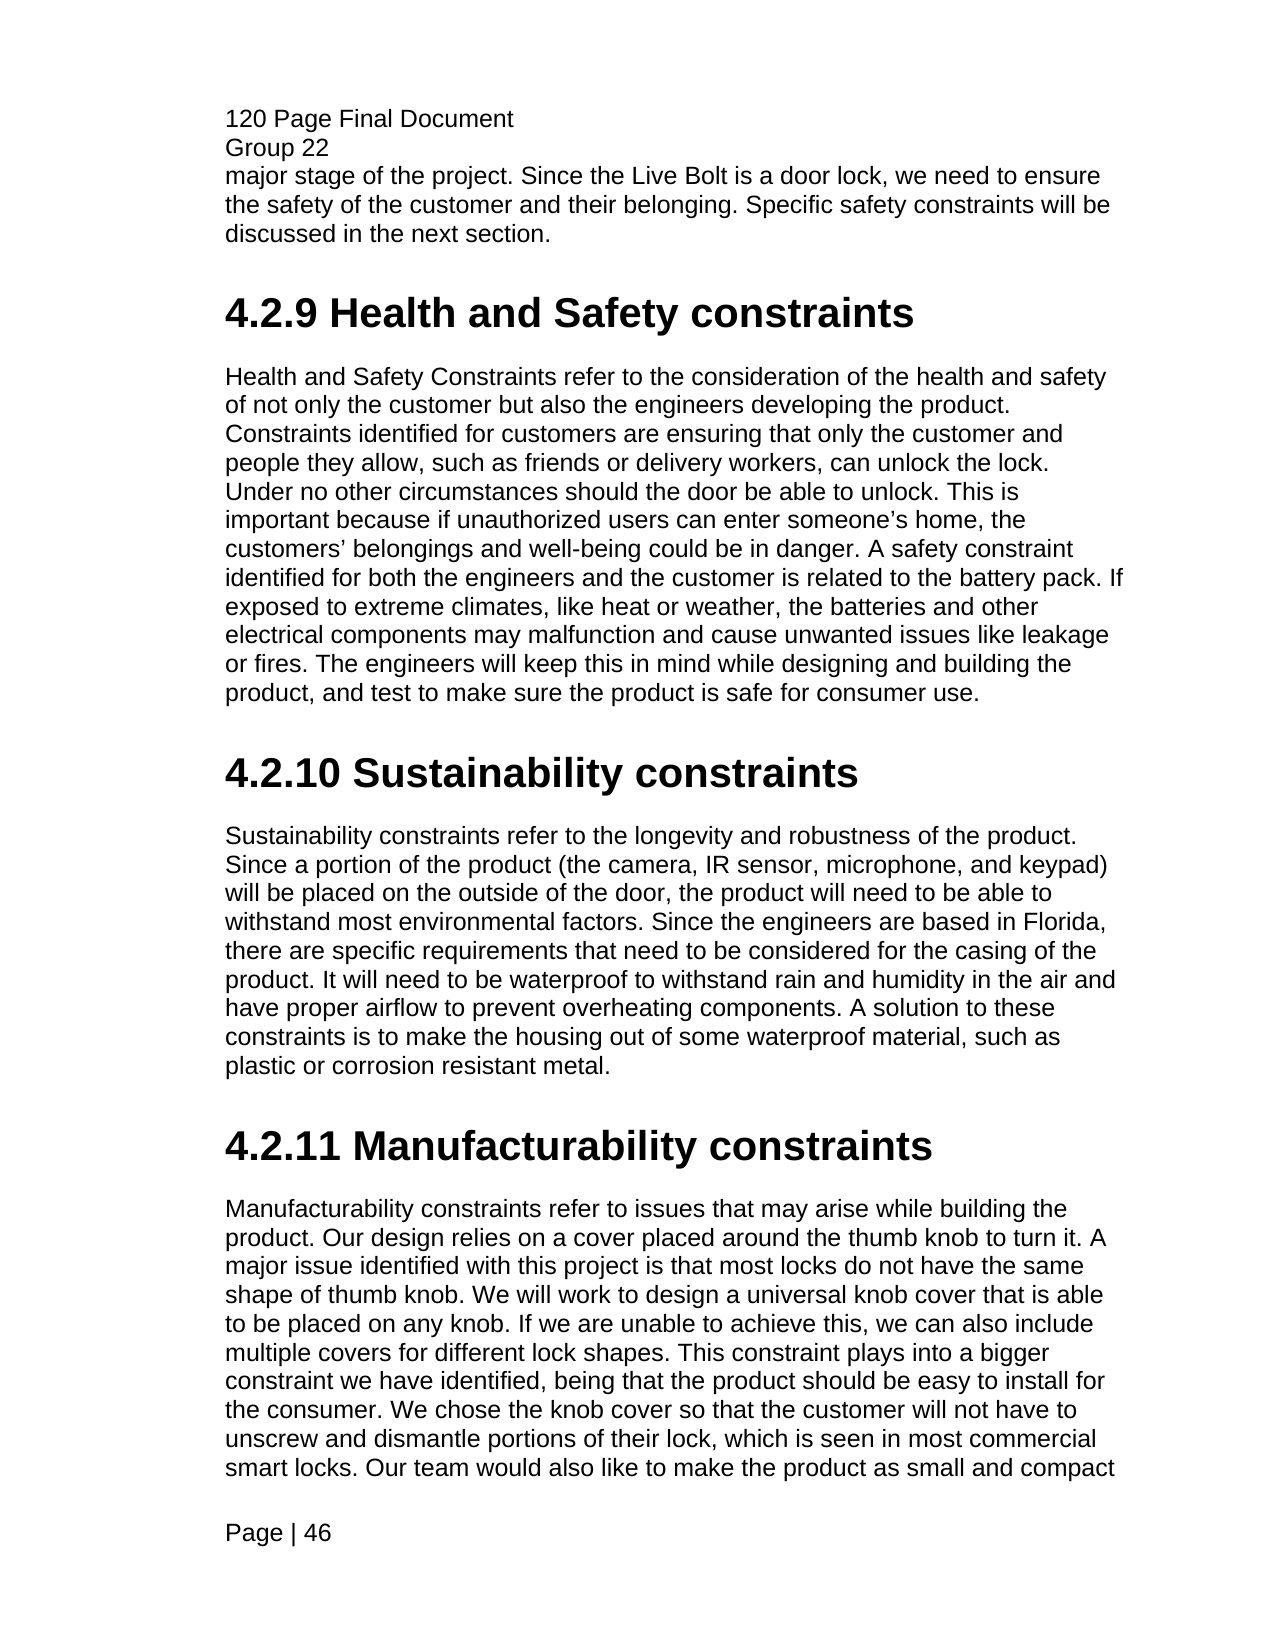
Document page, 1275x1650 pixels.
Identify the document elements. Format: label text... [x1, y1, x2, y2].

text Sustainability constraints refer to the longevity and robustness of the product. Since a portion of the product (the camera, IR sensor, microphone, and keypad) will be placed on the outside of the door, the product will need to be able to withstand most environmental factors. Since the engineers are based in Florida, there are specific requirements that need to be considered for the casing of the product. It will need to be waterproof to withstand rain and humidity in the air and have proper airflow to prevent overheating components. A solution to these constraints is to make the housing out of some waterproof material, such as plastic or corrosion resistant metal. [225, 821, 1125, 1079]
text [225, 1194, 1125, 1481]
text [225, 161, 1125, 247]
subtitle 4.2.11 Manufacturability constraints [225, 1121, 1125, 1169]
subtitle 4.2.9 Health and Safety constraints [225, 289, 1125, 337]
text Health and Safety Constraints refer to the consideration of the health and safety of not only the customer but also the engineers developing the product. Constraints identified for customers are ensuring that only the customer and people they allow, such as friends or delivery workers, can unlock the lock. Under no other circumstances should the door be able to unlock. This is important because if unauthorized users can enter someone’s home, the customers’ belongings and well-being could be in danger. A safety constraint identified for both the engineers and the customer is related to the battery pack. If exposed to extreme climates, like heat or weather, the batteries and other electrical components may malfunction and cause unwanted issues like leakage or fires. The engineers will keep this in mind while designing and building the product, and test to make sure the product is safe for consumer use. [225, 362, 1125, 707]
subtitle 4.2.10 Sustainability constraints [225, 748, 1125, 796]
